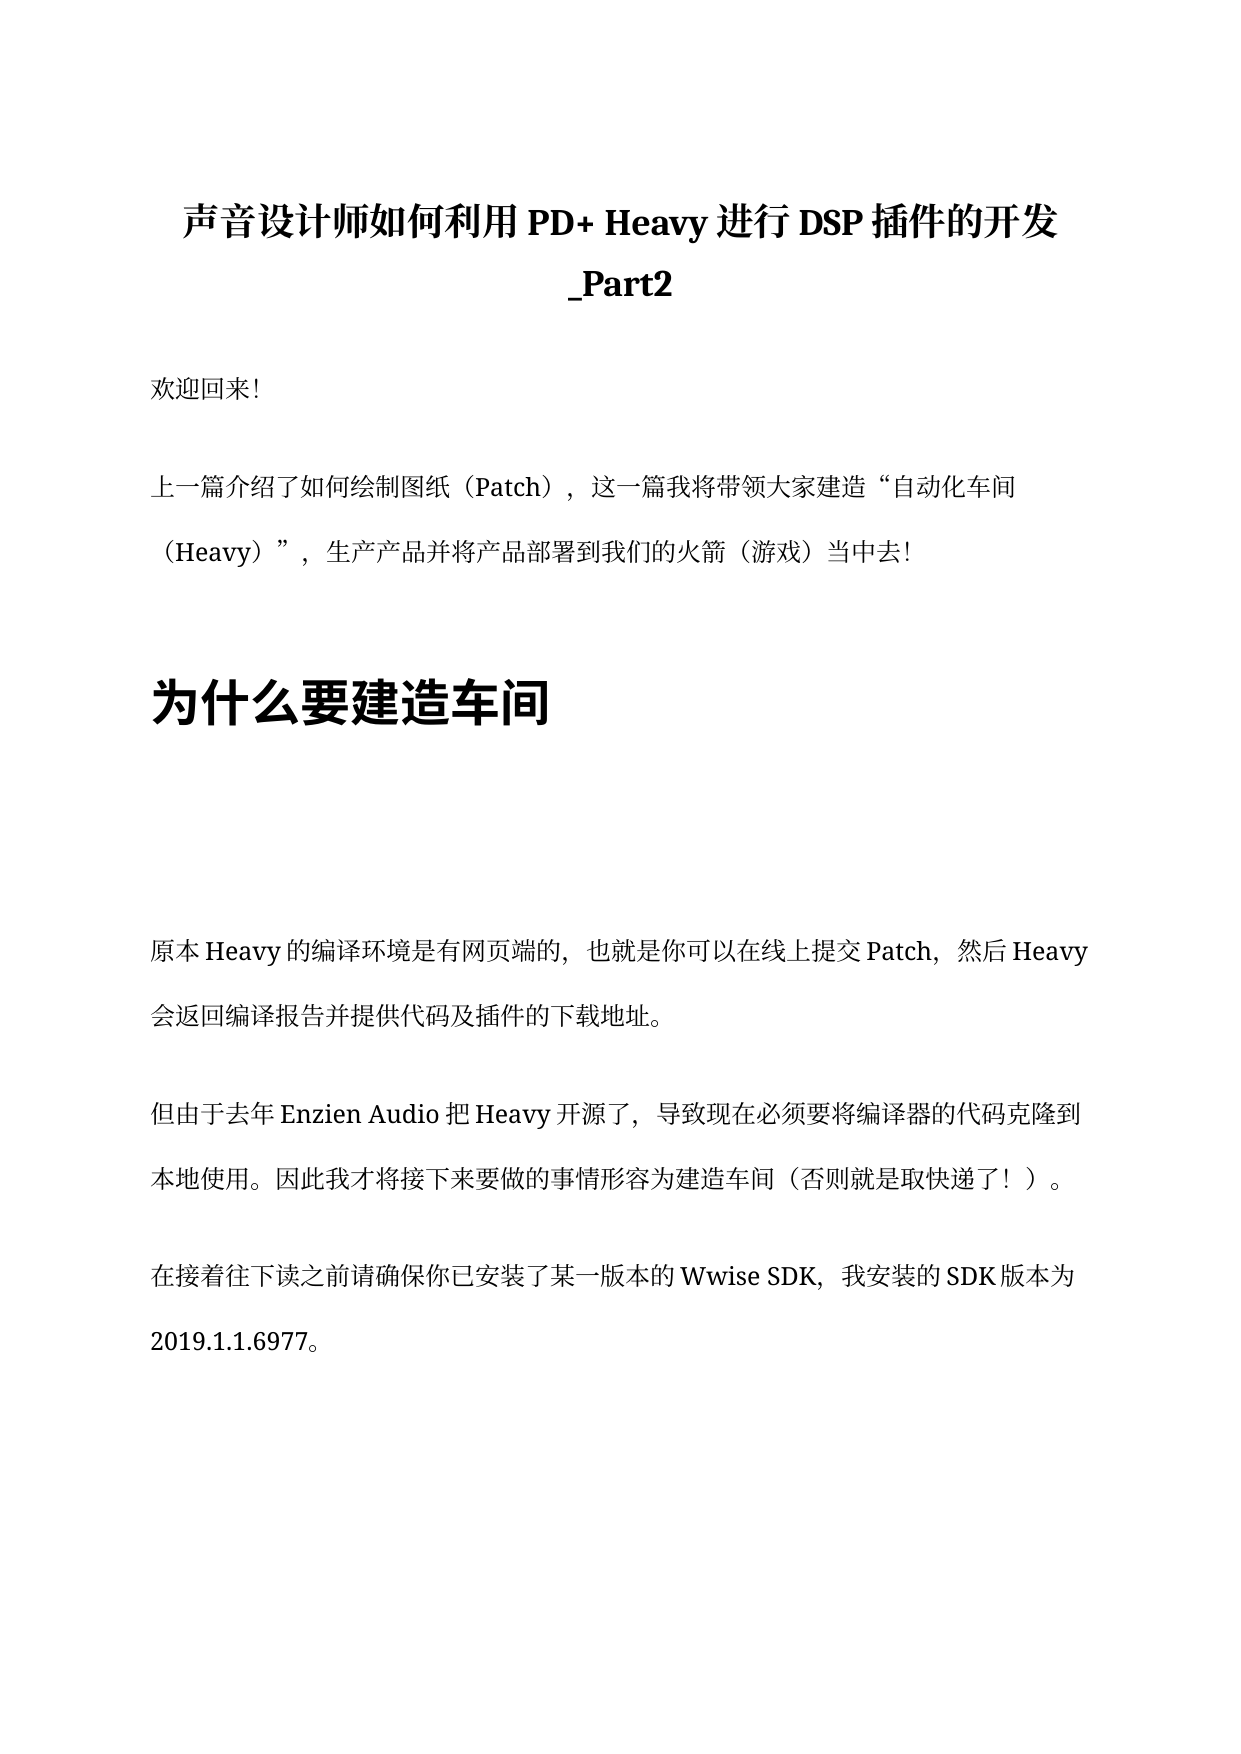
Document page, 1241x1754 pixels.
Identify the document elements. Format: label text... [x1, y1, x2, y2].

text 欢迎回来！ [150, 356, 1090, 421]
text 在接着往下读之前请确保你已安装了某一版本的Wwise SDK，我安装的SDK版本为2019.1.1.6977。 [150, 1242, 1090, 1372]
text 原本Heavy的编译环境是有网页端的，也就是你可以在线上提交Patch，然后Heavy会返回编译报告并提供代码及插件的下载地址。 [150, 917, 1090, 1047]
subtitle 为什么要建造车间 [150, 651, 1090, 749]
text 但由于去年Enzien Audio把Heavy开源了，导致现在必须要将编译器的代码克隆到本地使用。因此我才将接下来要做的事情形容为建造车间（否则就是取快递了！）。 [150, 1080, 1090, 1210]
text 上一篇介绍了如何绘制图纸（Patch），这一篇我将带领大家建造“自动化车间（Heavy）”，生产产品并将产品部署到我们的火箭（游戏）当中去！ [150, 453, 1090, 583]
title 声音设计师如何利用PD+ Heavy进行DSP插件的开发_Part2 [150, 187, 1090, 317]
